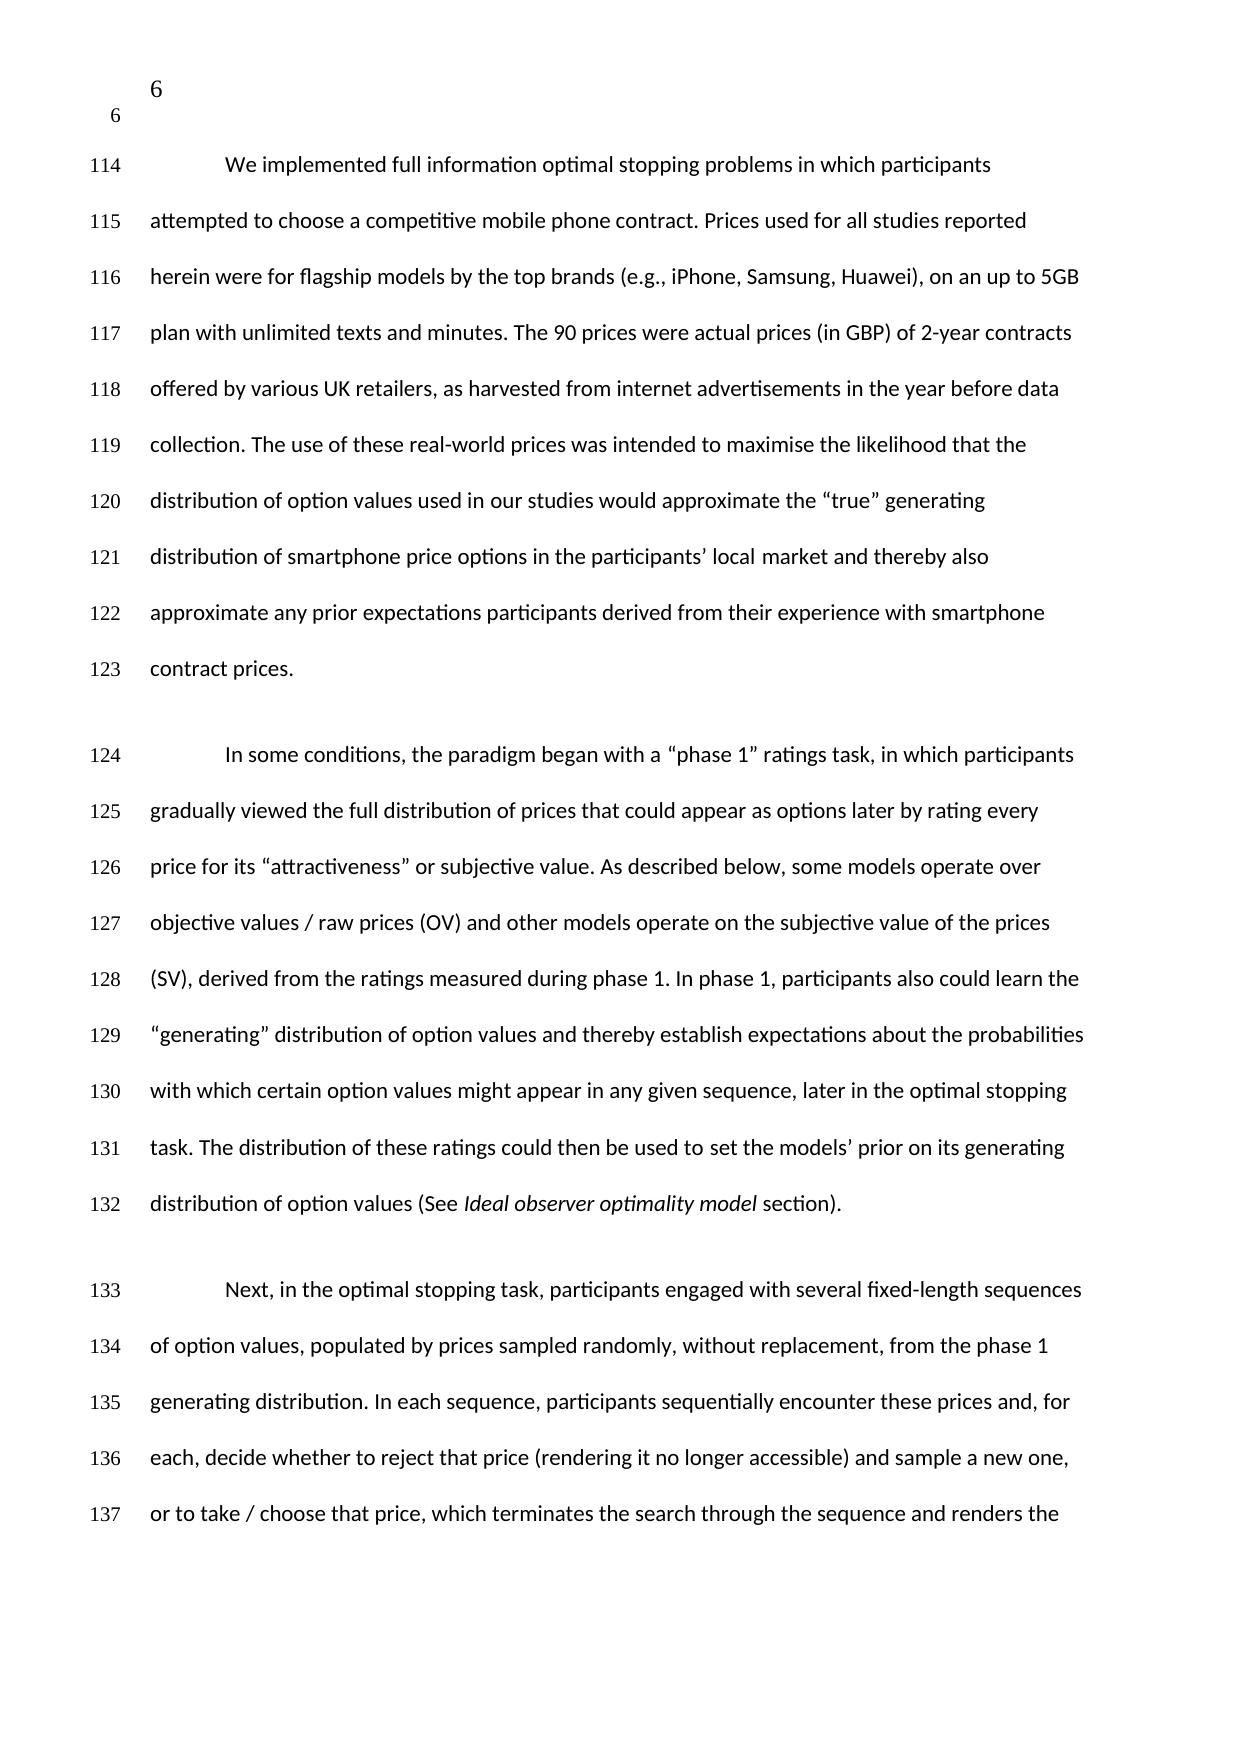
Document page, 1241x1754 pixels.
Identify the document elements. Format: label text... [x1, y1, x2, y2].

text We implemented full information optimal stopping problems in which participants attempted to choose a competitive mobile phone contract. Prices used for all studies reported herein were for flagship models by the top brands (e.g., iPhone, Samsung, Huawei), on an up to 5GB plan with unlimited texts and minutes. The 90 prices were actual prices (in GBP) of 2-year contracts offered by various UK retailers, as harvested from internet advertisements in the year before data collection. The use of these real-world prices was intended to maximise the likelihood that the distribution of option values used in our studies would approximate the “true” generating distribution of smartphone price options in the participants’ local market and thereby also approximate any prior expectations participants derived from their experience with smartphone contract prices. [150, 150, 1090, 682]
text In some conditions, the paradigm began with a “phase 1” ratings task, in which participants gradually viewed the full distribution of prices that could appear as options later by rating every price for its “attractiveness” or subjective value. As described below, some models operate over objective values / raw prices (OV) and other models operate on the subjective value of the prices (SV), derived from the ratings measured during phase 1. In phase 1, participants also could learn the “generating” distribution of option values and thereby establish expectations about the probabilities with which certain option values might appear in any given sequence, later in the optimal stopping task. The distribution of these ratings could then be used to set the models’ prior on its generating distribution of option values (See Ideal observer optimality model section). [150, 740, 1090, 1217]
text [150, 1275, 1090, 1527]
